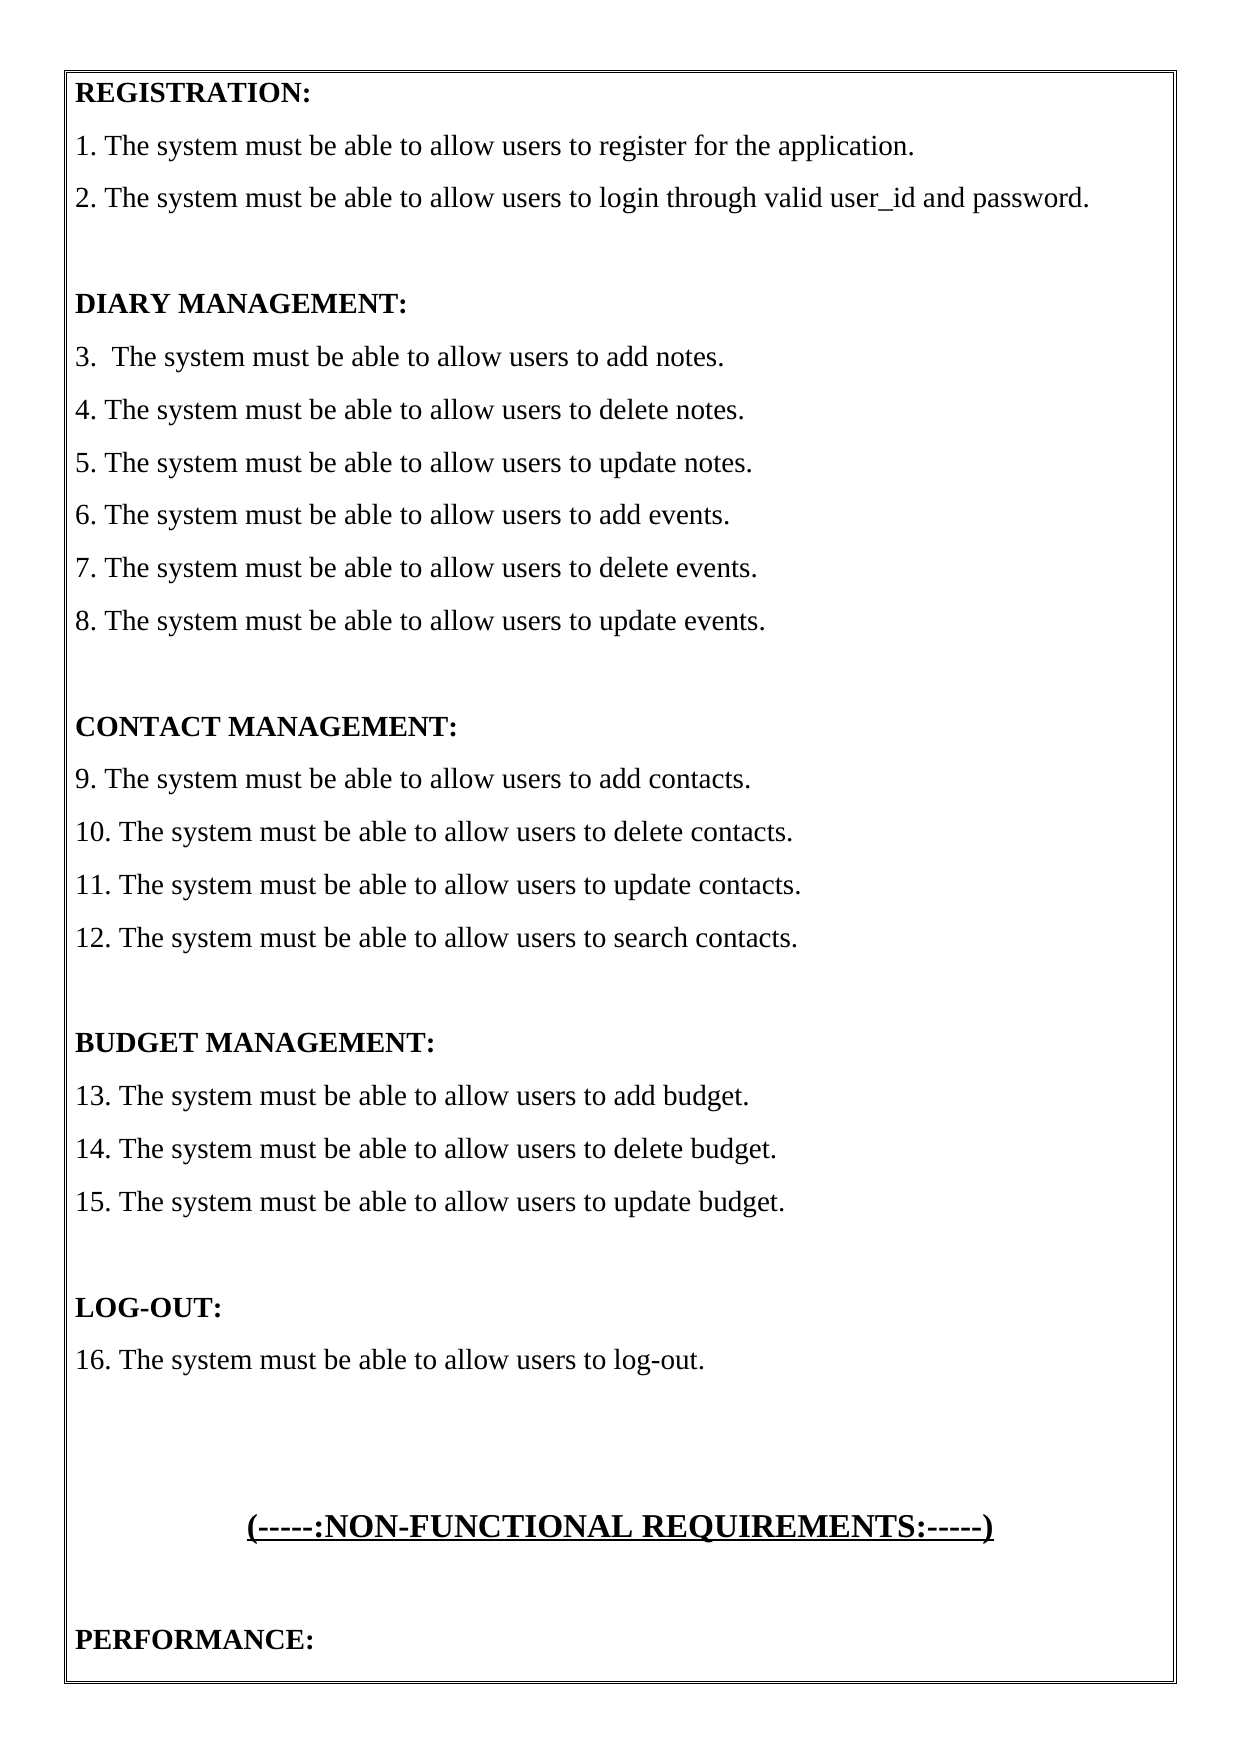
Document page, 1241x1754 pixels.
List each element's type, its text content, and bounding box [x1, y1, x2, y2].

list The system must be able to allow users to update budget. [75, 1184, 1165, 1218]
list The system must be able to allow users to add budget. [75, 1078, 1165, 1112]
text DIARY MANAGEMENT: [75, 286, 1165, 320]
list The system must be able to allow users to delete contacts. [75, 814, 1165, 848]
text REGISTRATION: [75, 75, 1165, 108]
list The system must be able to allow users to search contacts. [75, 920, 1165, 953]
list The system must be able to allow users to add contacts. [75, 762, 1165, 795]
text PERFORMANCE: [75, 1622, 1165, 1656]
list The system must be able to allow users to update contacts. [75, 867, 1165, 901]
text CONTACT MANAGEMENT: [75, 709, 1165, 742]
text (-----:NON-FUNCTIONAL REQUIREMENTS:-----) [75, 1506, 1165, 1544]
list The system must be able to allow users to delete notes. [75, 392, 1165, 425]
list The system must be able to allow users to login through valid user_id and password. [75, 181, 1165, 214]
list The system must be able to allow users to add events. [75, 497, 1165, 531]
list The system must be able to allow users to delete budget. [75, 1131, 1165, 1165]
list The system must be able to allow users to delete events. [75, 550, 1165, 584]
list The system must be able to allow users to log-out. [75, 1342, 1165, 1376]
list The system must be able to allow users to register for the application. [75, 128, 1165, 161]
text BUDGET MANAGEMENT: [75, 1026, 1165, 1059]
list The system must be able to allow users to update events. [75, 603, 1165, 637]
list The system must be able to allow users to add notes. [75, 339, 1165, 373]
text LOG-OUT: [75, 1290, 1165, 1323]
list The system must be able to allow users to update notes. [75, 445, 1165, 478]
